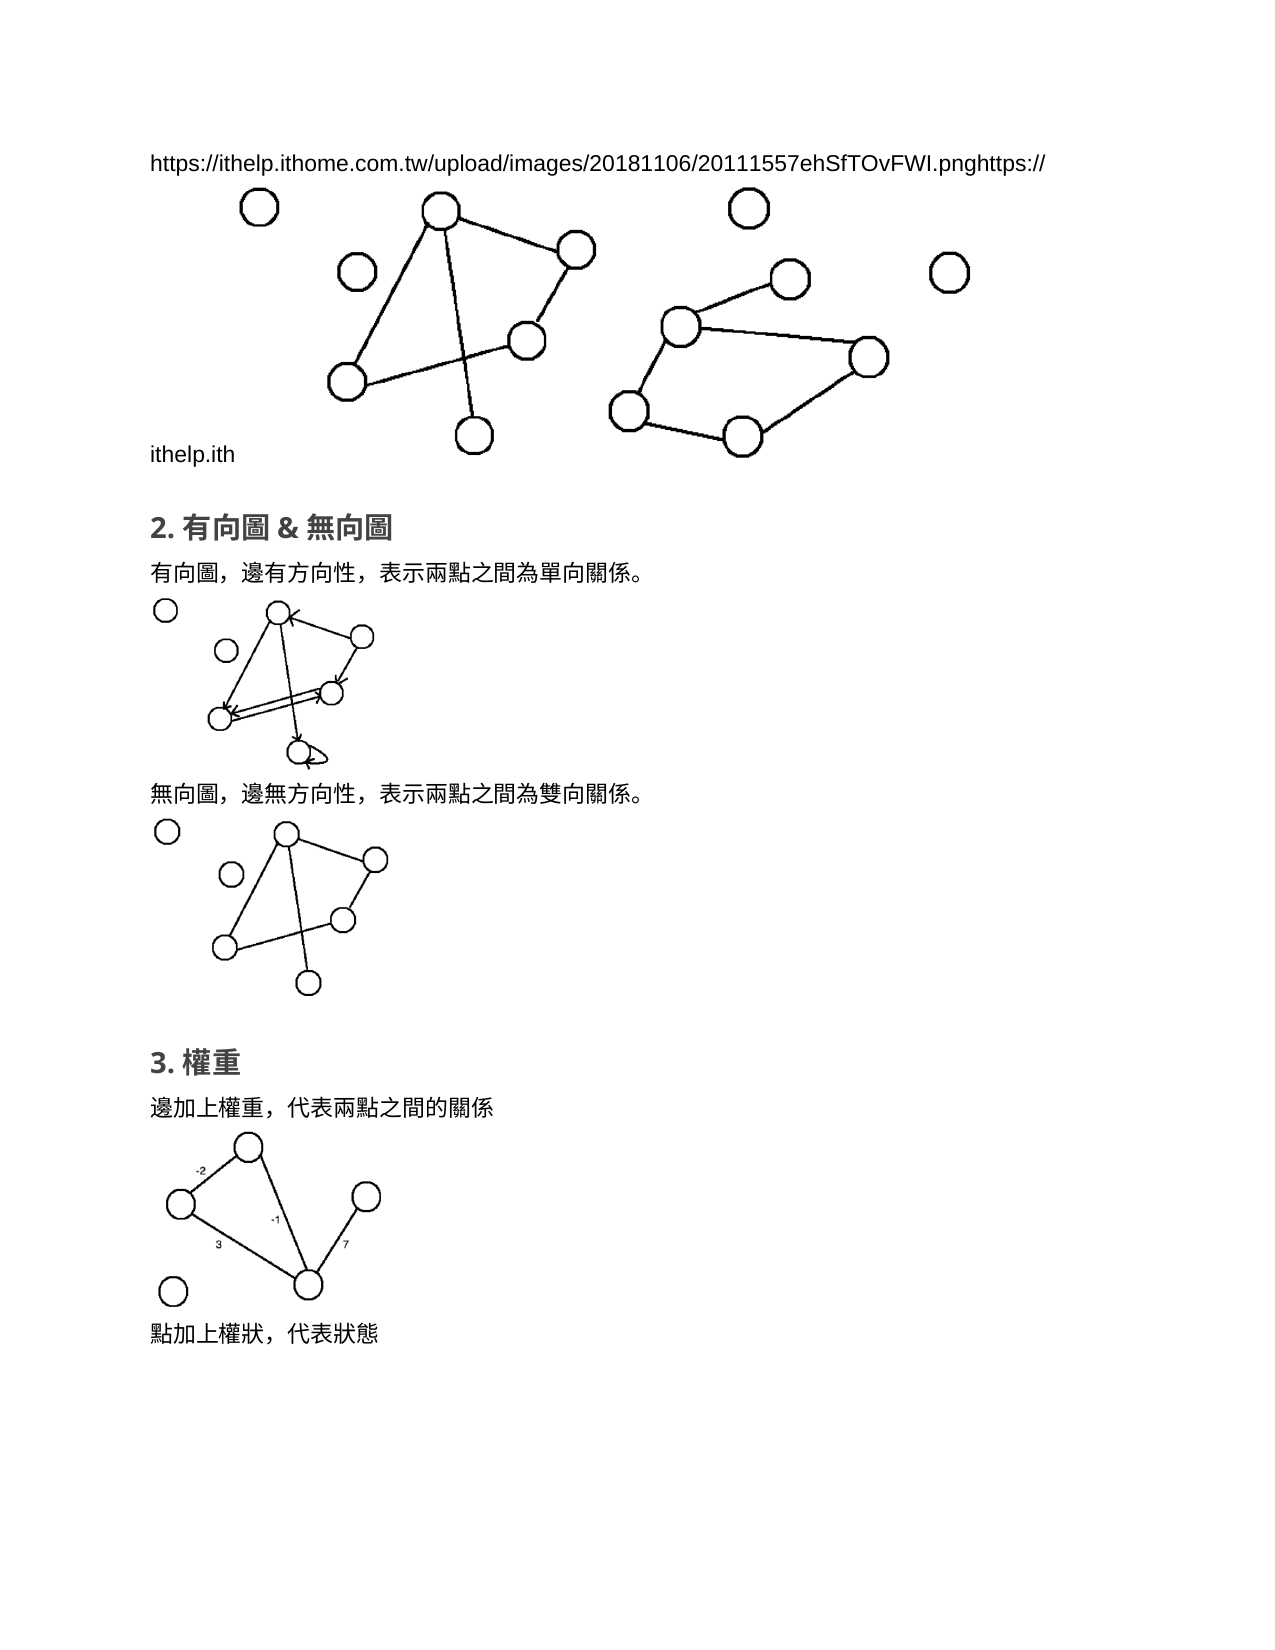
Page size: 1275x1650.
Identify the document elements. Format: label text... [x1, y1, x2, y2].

picture [150, 813, 394, 1003]
picture [235, 180, 983, 463]
picture [150, 593, 379, 772]
picture [150, 1128, 386, 1312]
